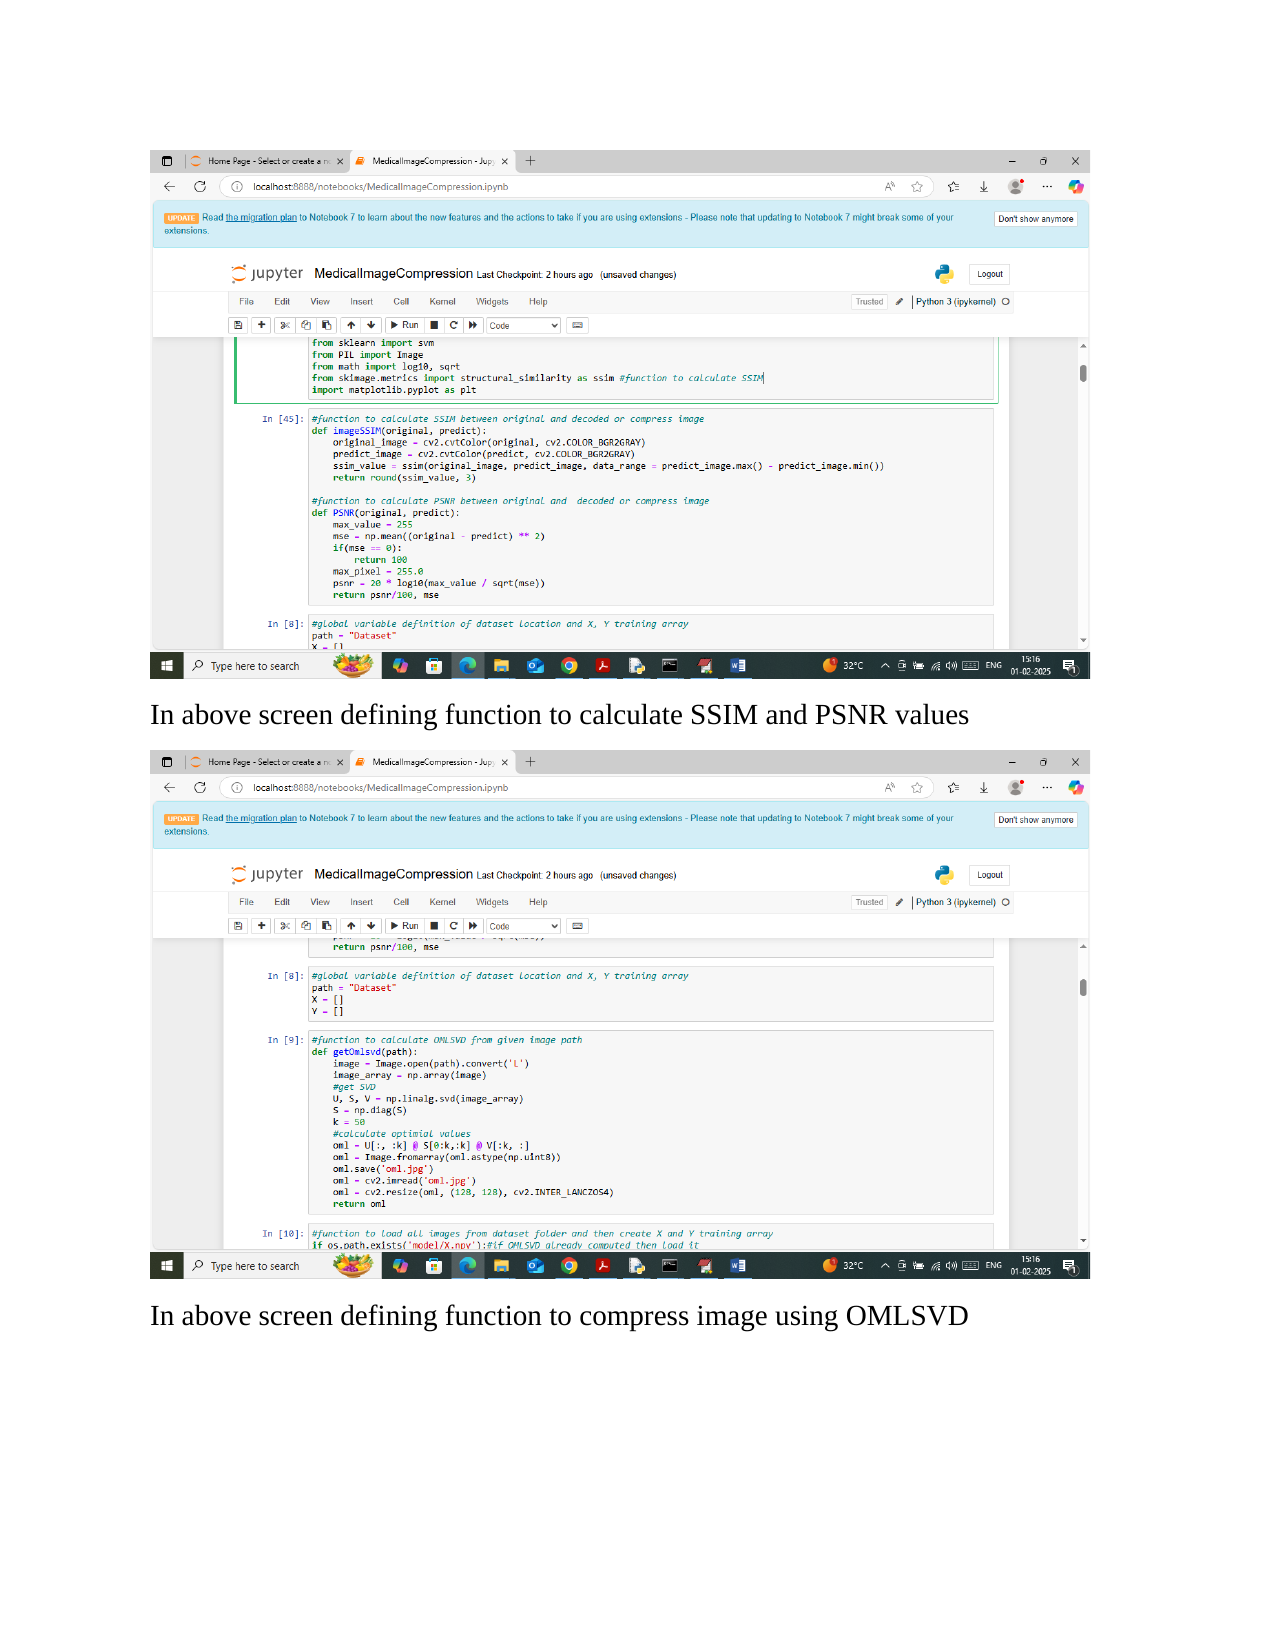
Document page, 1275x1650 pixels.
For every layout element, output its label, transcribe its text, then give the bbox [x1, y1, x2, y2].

text In above screen defining function to compress image using OMLSVD [150, 1298, 1125, 1331]
picture [150, 750, 1091, 1279]
picture [150, 150, 1091, 679]
text In above screen defining function to calculate SSIM and PSNR values [150, 697, 1125, 731]
